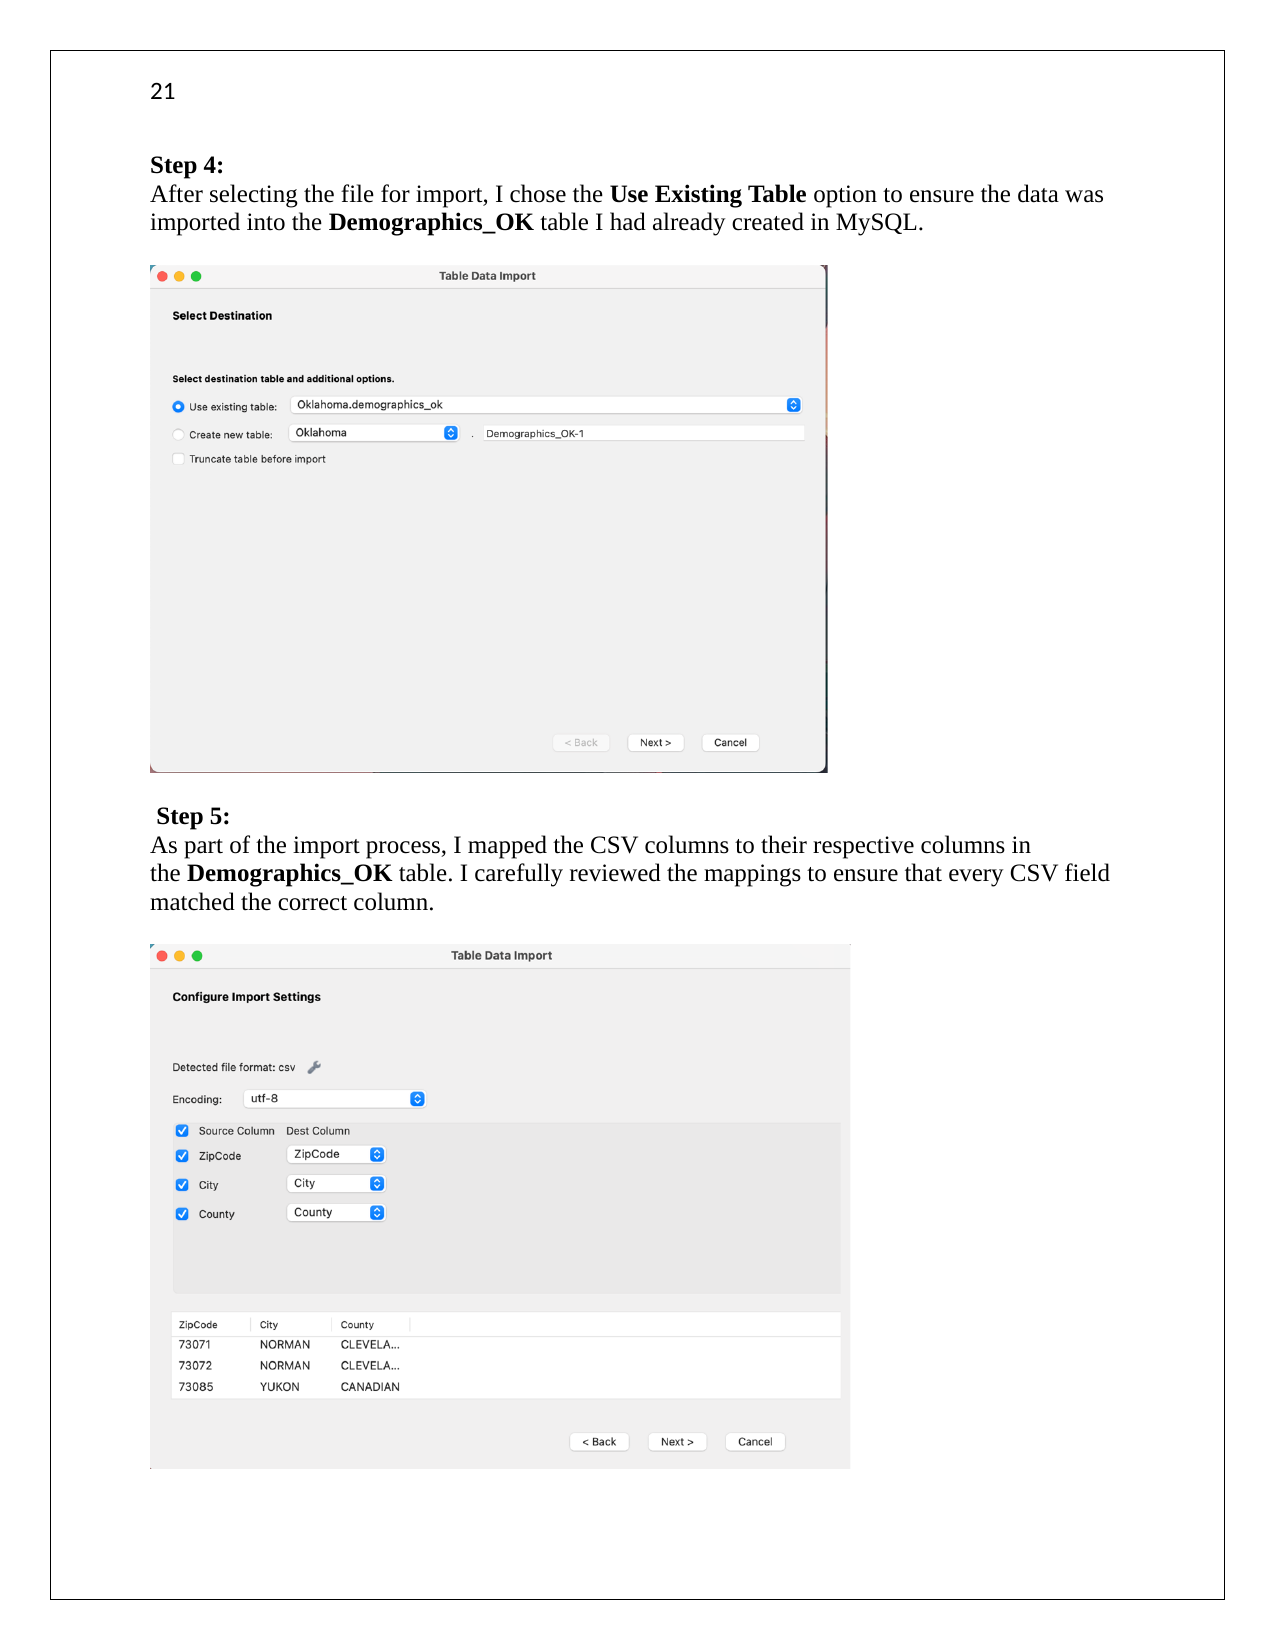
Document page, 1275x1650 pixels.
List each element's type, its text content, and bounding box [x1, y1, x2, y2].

picture [150, 944, 851, 1469]
text After selecting the file for import, I chose the Use Existing Table option to ensure the data was imported into the Demographics_OK table I had already created in MySQL. [150, 179, 1125, 236]
text Step 5: As part of the import process, I mapped the CSV columns to their respective columns in the Demographics_OK table. I carefully reviewed the mappings to ensure that every CSV field matched the correct column. [150, 801, 1125, 916]
picture [150, 265, 828, 773]
text Step 4: [150, 150, 1125, 179]
